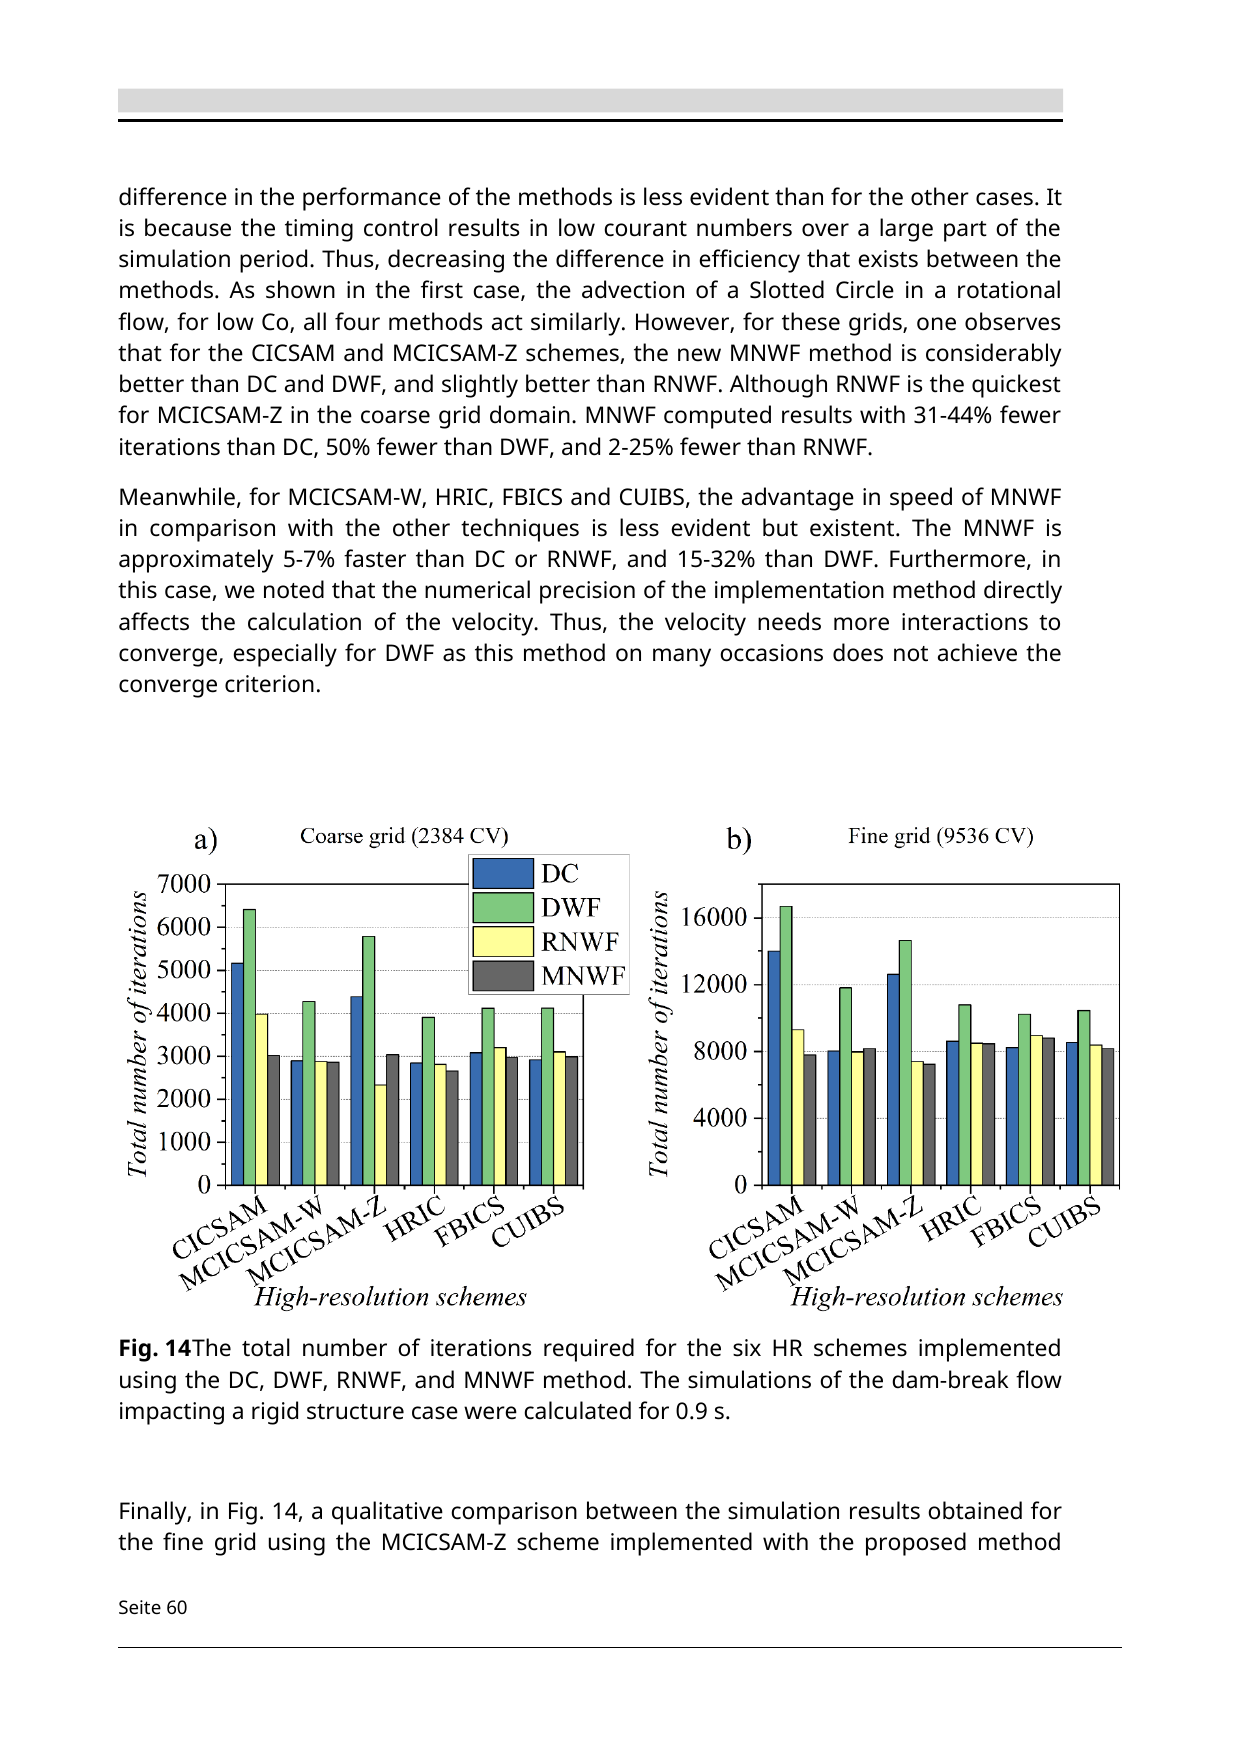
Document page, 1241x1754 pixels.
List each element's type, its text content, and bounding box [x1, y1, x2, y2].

picture [118, 818, 1122, 1314]
text Fig. 14 The total number of iterations required for the six HR schemes implemented using the DC, DWF, RNWF, and MNWF method. The simulations of the dam-break flow impacting a rigid structure case were calculated for 0.9 s. [118, 1332, 1063, 1426]
text Meanwhile, for MCICSAM-W, HRIC, FBICS and CUIBS, the advantage in speed of MNWF in comparison with the other techniques is less evident but existent. The MNWF is approximately 5-7% faster than DC or RNWF, and 15-32% than DWF. Furthermore, in this case, we noted that the numerical precision of the implementation method directly affects the calculation of the velocity. Thus, the velocity needs more interactions to converge, especially for DWF as this method on many occasions does not achieve the converge criterion. [118, 481, 1063, 699]
